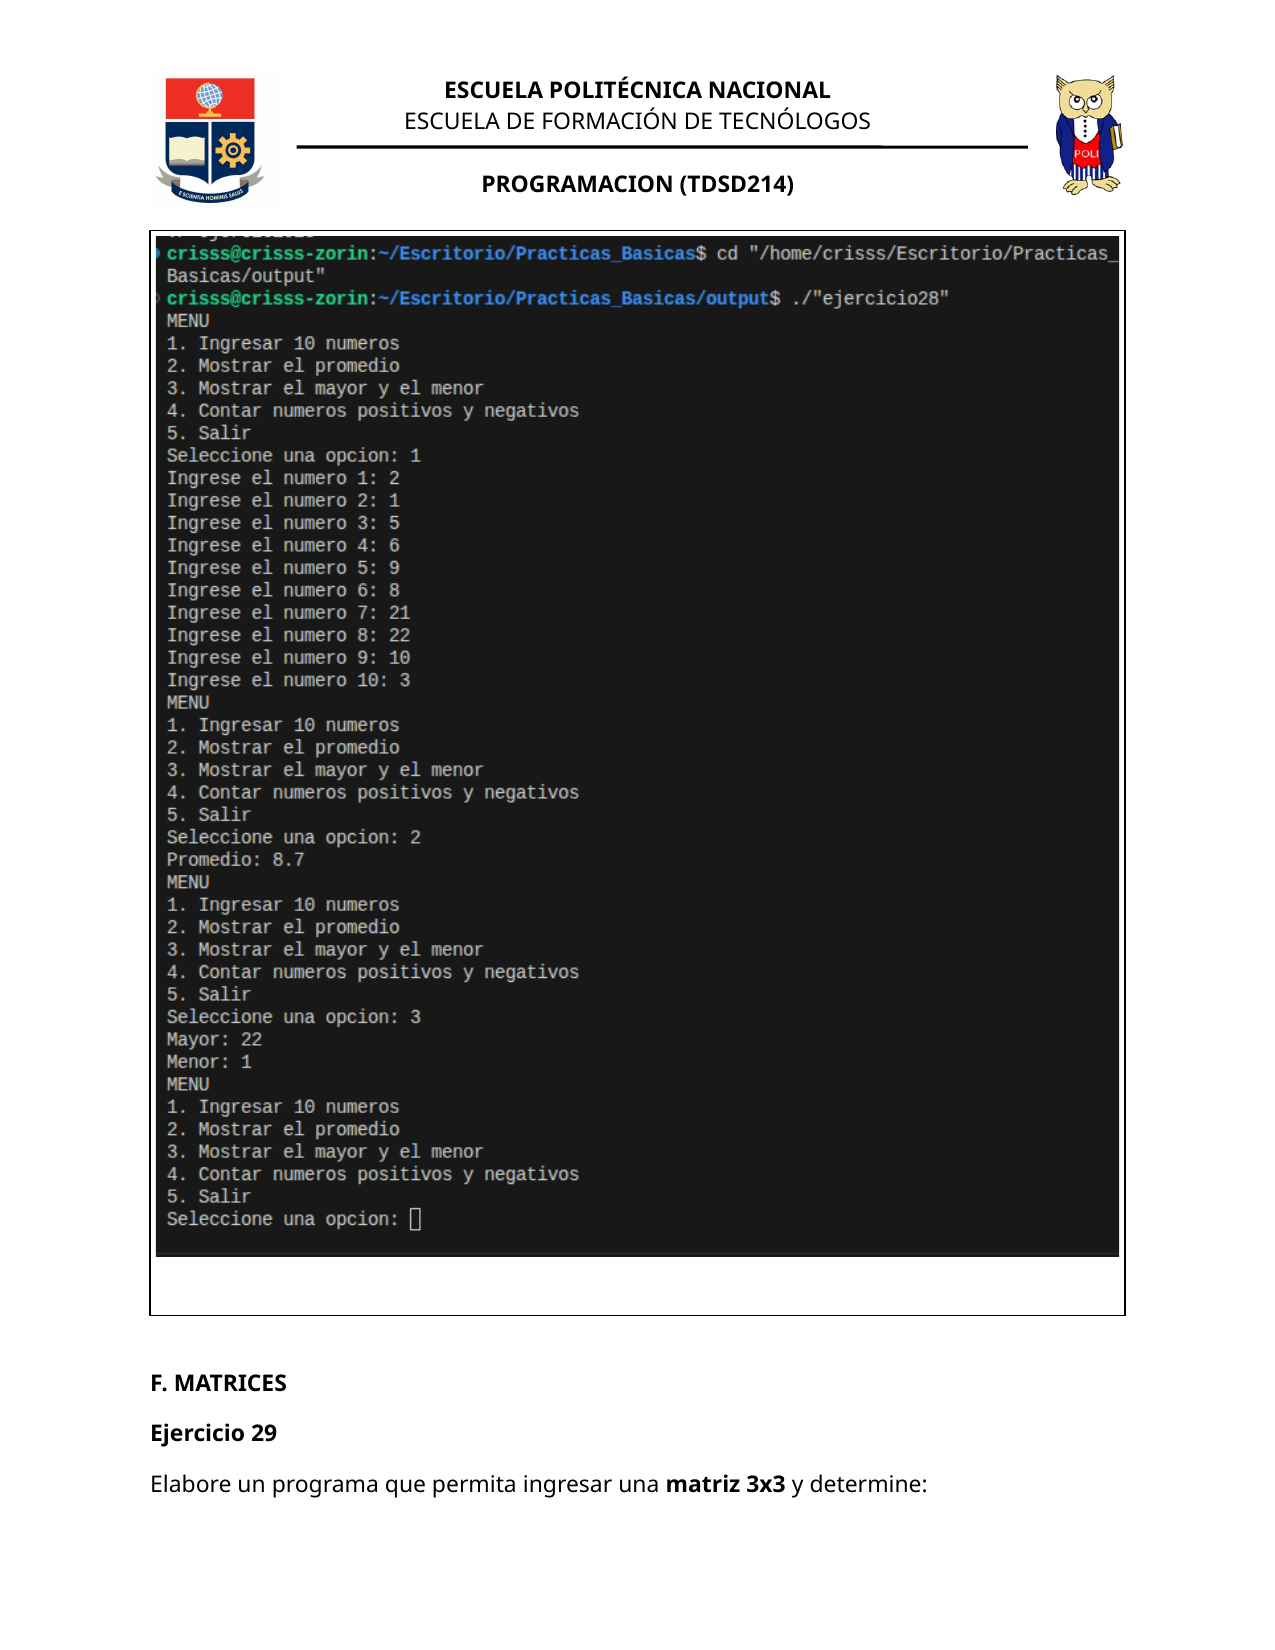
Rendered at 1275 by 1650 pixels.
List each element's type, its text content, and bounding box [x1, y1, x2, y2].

picture [149, 73, 284, 208]
text Elabore un programa que permita ingresar una matriz 3x3 y determine: [150, 1468, 1125, 1499]
picture [155, 236, 1120, 1257]
picture [1054, 73, 1124, 196]
text Ejercicio 29 [150, 1417, 1125, 1448]
table_cell [151, 231, 1124, 1315]
text F. MATRICES [150, 1367, 1125, 1398]
